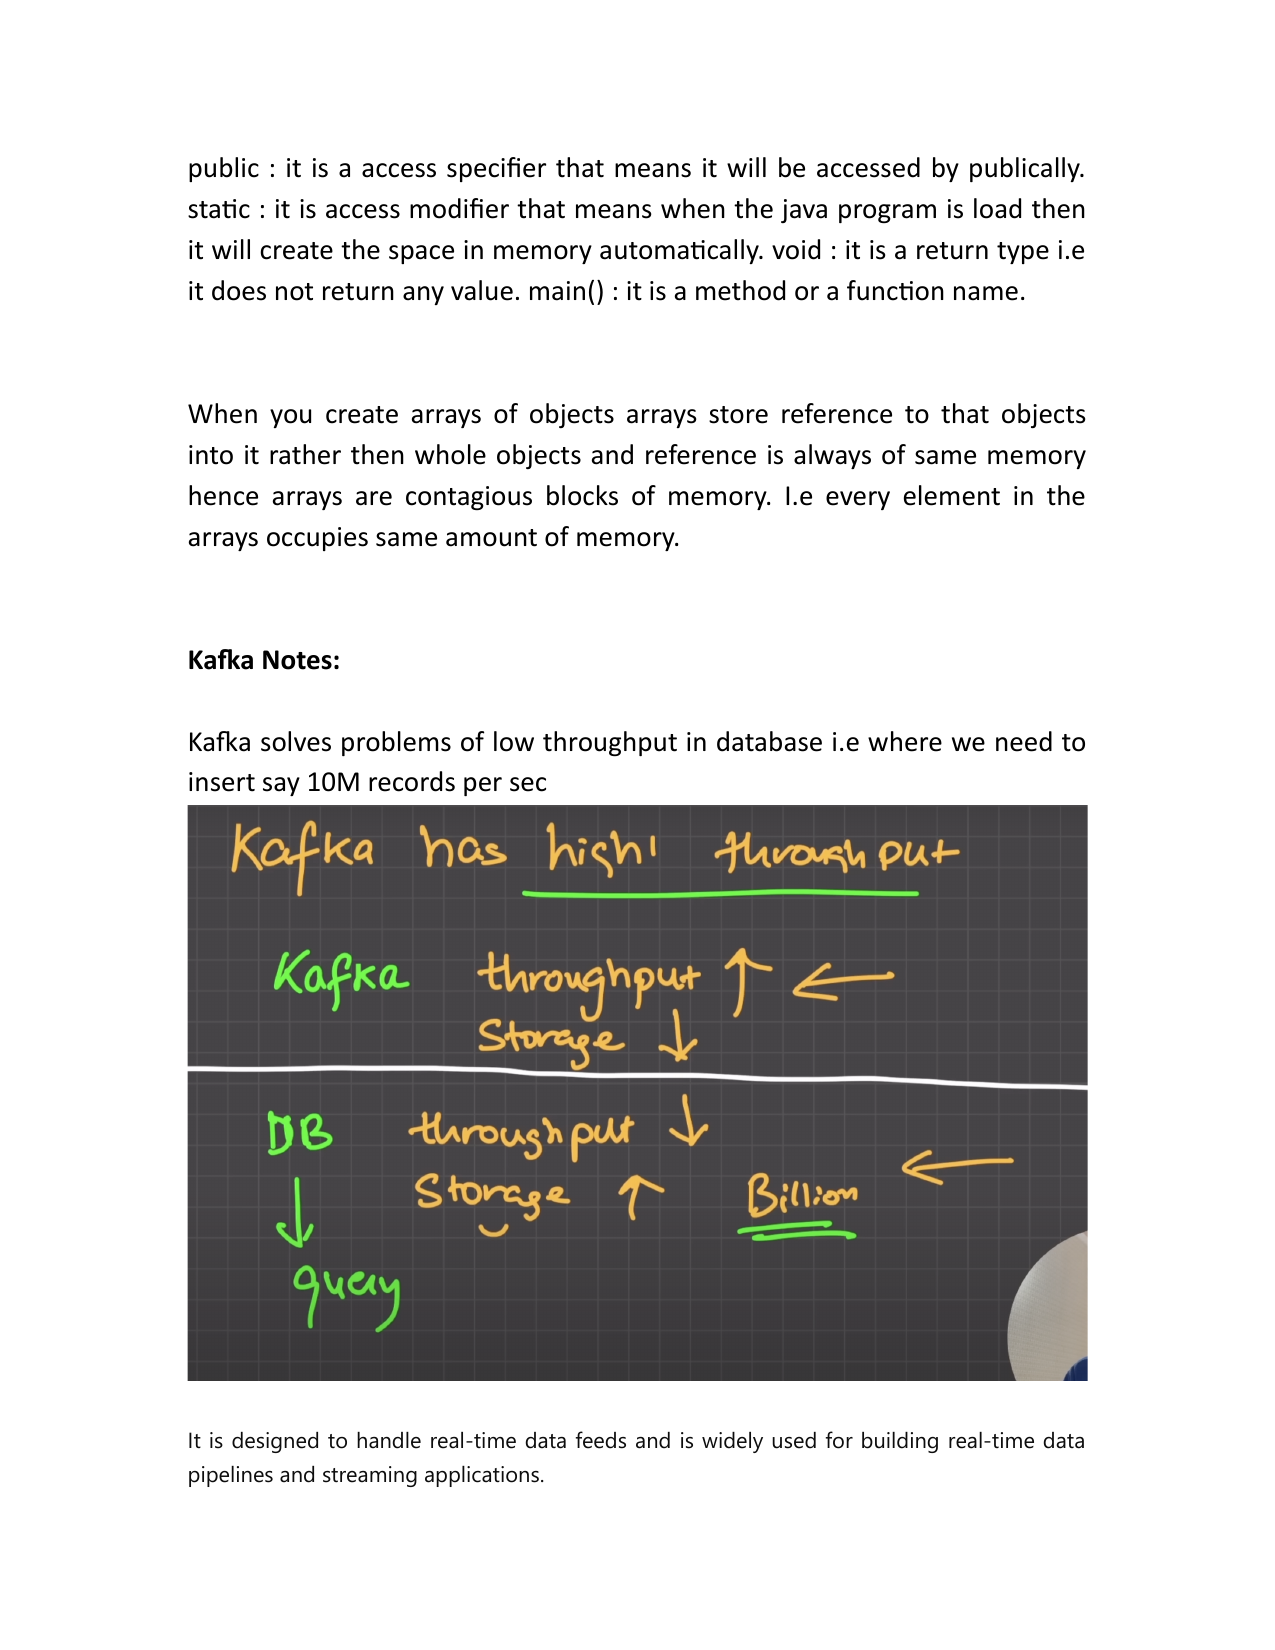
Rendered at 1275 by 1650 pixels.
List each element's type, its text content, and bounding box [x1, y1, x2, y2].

text Kafka Notes: [187, 641, 1087, 677]
picture [187, 805, 1088, 1381]
text It is designed to handle real-time data feeds and is widely used for building real-time data pipelines and streaming applications. [187, 1425, 1087, 1488]
text public : it is a access specifier that means it will be accessed by publically. static : it is access modifier that means when the java program is load then it will create the space in memory automatically. void : it is a return type i.e it does not return any value. main() : it is a method or a function name. [187, 150, 1087, 308]
text Kafka solves problems of low throughput in database i.e where we need to insert say 10M records per sec [187, 723, 1087, 800]
text When you create arrays of objects arrays store reference to that objects into it rather then whole objects and reference is always of same memory hence arrays are contagious blocks of memory. I.e every element in the arrays occupies same amount of memory. [187, 396, 1087, 554]
